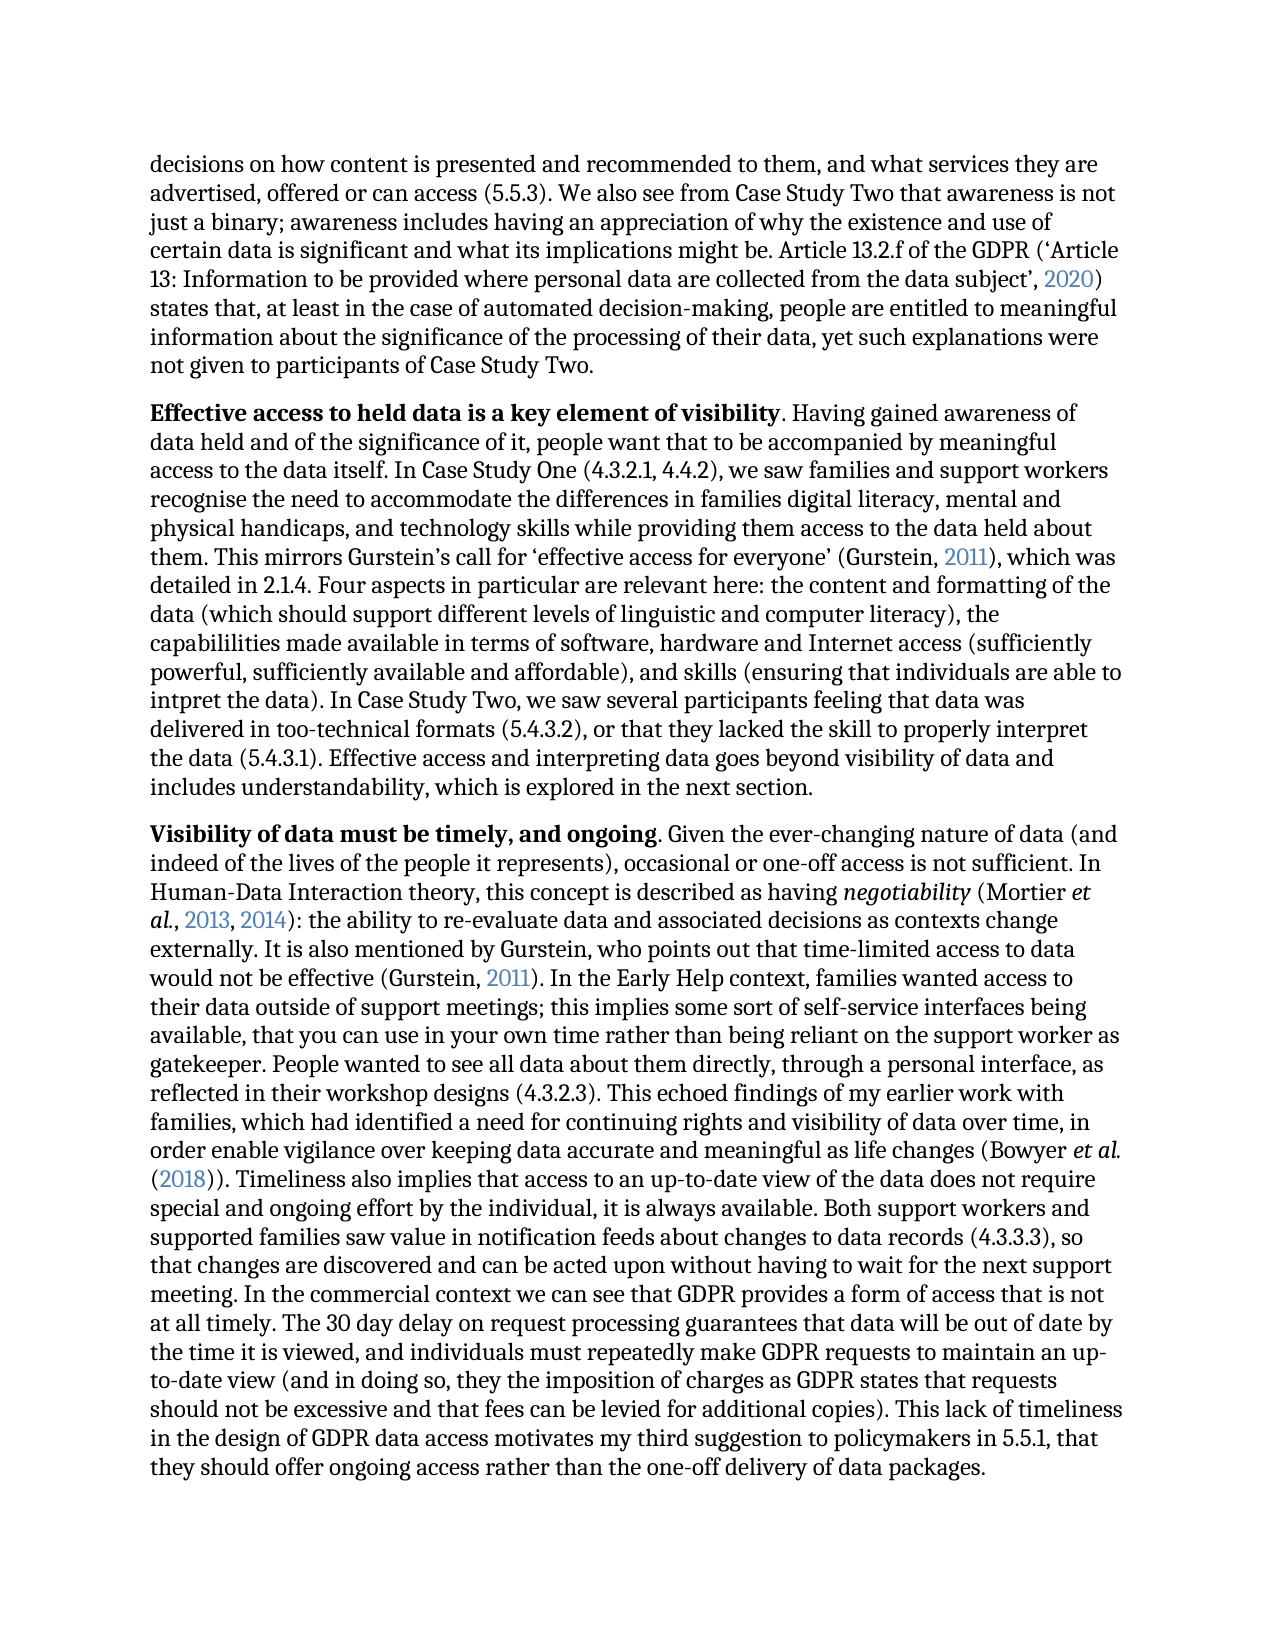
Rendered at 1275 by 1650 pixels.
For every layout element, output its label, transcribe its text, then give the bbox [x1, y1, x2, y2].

text Effective access to held data is a key element of visibility. Having gained awareness of data held and of the significance of it, people want that to be accompanied by meaningful access to the data itself. In Case Study One (4.3.2.1, 4.4.2), we saw families and support workers recognise the need to accommodate the differences in families digital literacy, mental and physical handicaps, and technology skills while providing them access to the data held about them. This mirrors Gurstein’s call for ‘effective access for everyone’ (Gurstein, 2011), which was detailed in 2.1.4. Four aspects in particular are relevant here: the content and formatting of the data (which should support different levels of linguistic and computer literacy), the capabililities made available in terms of software, hardware and Internet access (sufficiently powerful, sufficiently available and affordable), and skills (ensuring that individuals are able to intpret the data). In Case Study Two, we saw several participants feeling that data was delivered in too-technical formats (5.4.3.2), or that they lacked the skill to properly interpret the data (5.4.3.1). Effective access and interpreting data goes beyond visibility of data and includes understandability, which is explored in the next section. [150, 399, 1125, 801]
text Visibility of data must be timely, and ongoing. Given the ever-changing nature of data (and indeed of the lives of the people it represents), occasional or one-off access is not sufficient. In Human-Data Interaction theory, this concept is described as having negotiability (Mortier et al., 2013, 2014): the ability to re-evaluate data and associated decisions as contexts change externally. It is also mentioned by Gurstein, who points out that time-limited access to data would not be effective (Gurstein, 2011). In the Early Help context, families wanted access to their data outside of support meetings; this implies some sort of self-service interfaces being available, that you can use in your own time rather than being reliant on the support worker as gatekeeper. People wanted to see all data about them directly, through a personal interface, as reflected in their workshop designs (4.3.2.3). This echoed findings of my earlier work with families, which had identified a need for continuing rights and visibility of data over time, in order enable vigilance over keeping data accurate and meaningful as life changes (Bowyer et al. (2018)). Timeliness also implies that access to an up-to-date view of the data does not require special and ongoing effort by the individual, it is always available. Both support workers and supported families saw value in notification feeds about changes to data records (4.3.3.3), so that changes are discovered and can be acted upon without having to wait for the next support meeting. In the commercial context we can see that GDPR provides a form of access that is not at all timely. The 30 day delay on request processing guarantees that data will be out of date by the time it is viewed, and individuals must repeatedly make GDPR requests to maintain an up-to-date view (and in doing so, they the imposition of charges as GDPR states that requests should not be excessive and that fees can be levied for additional copies). This lack of timeliness in the design of GDPR data access motivates my third suggestion to policymakers in 5.5.1, that they should offer ongoing access rather than the one-off delivery of data packages. [150, 820, 1125, 1481]
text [150, 150, 1125, 380]
